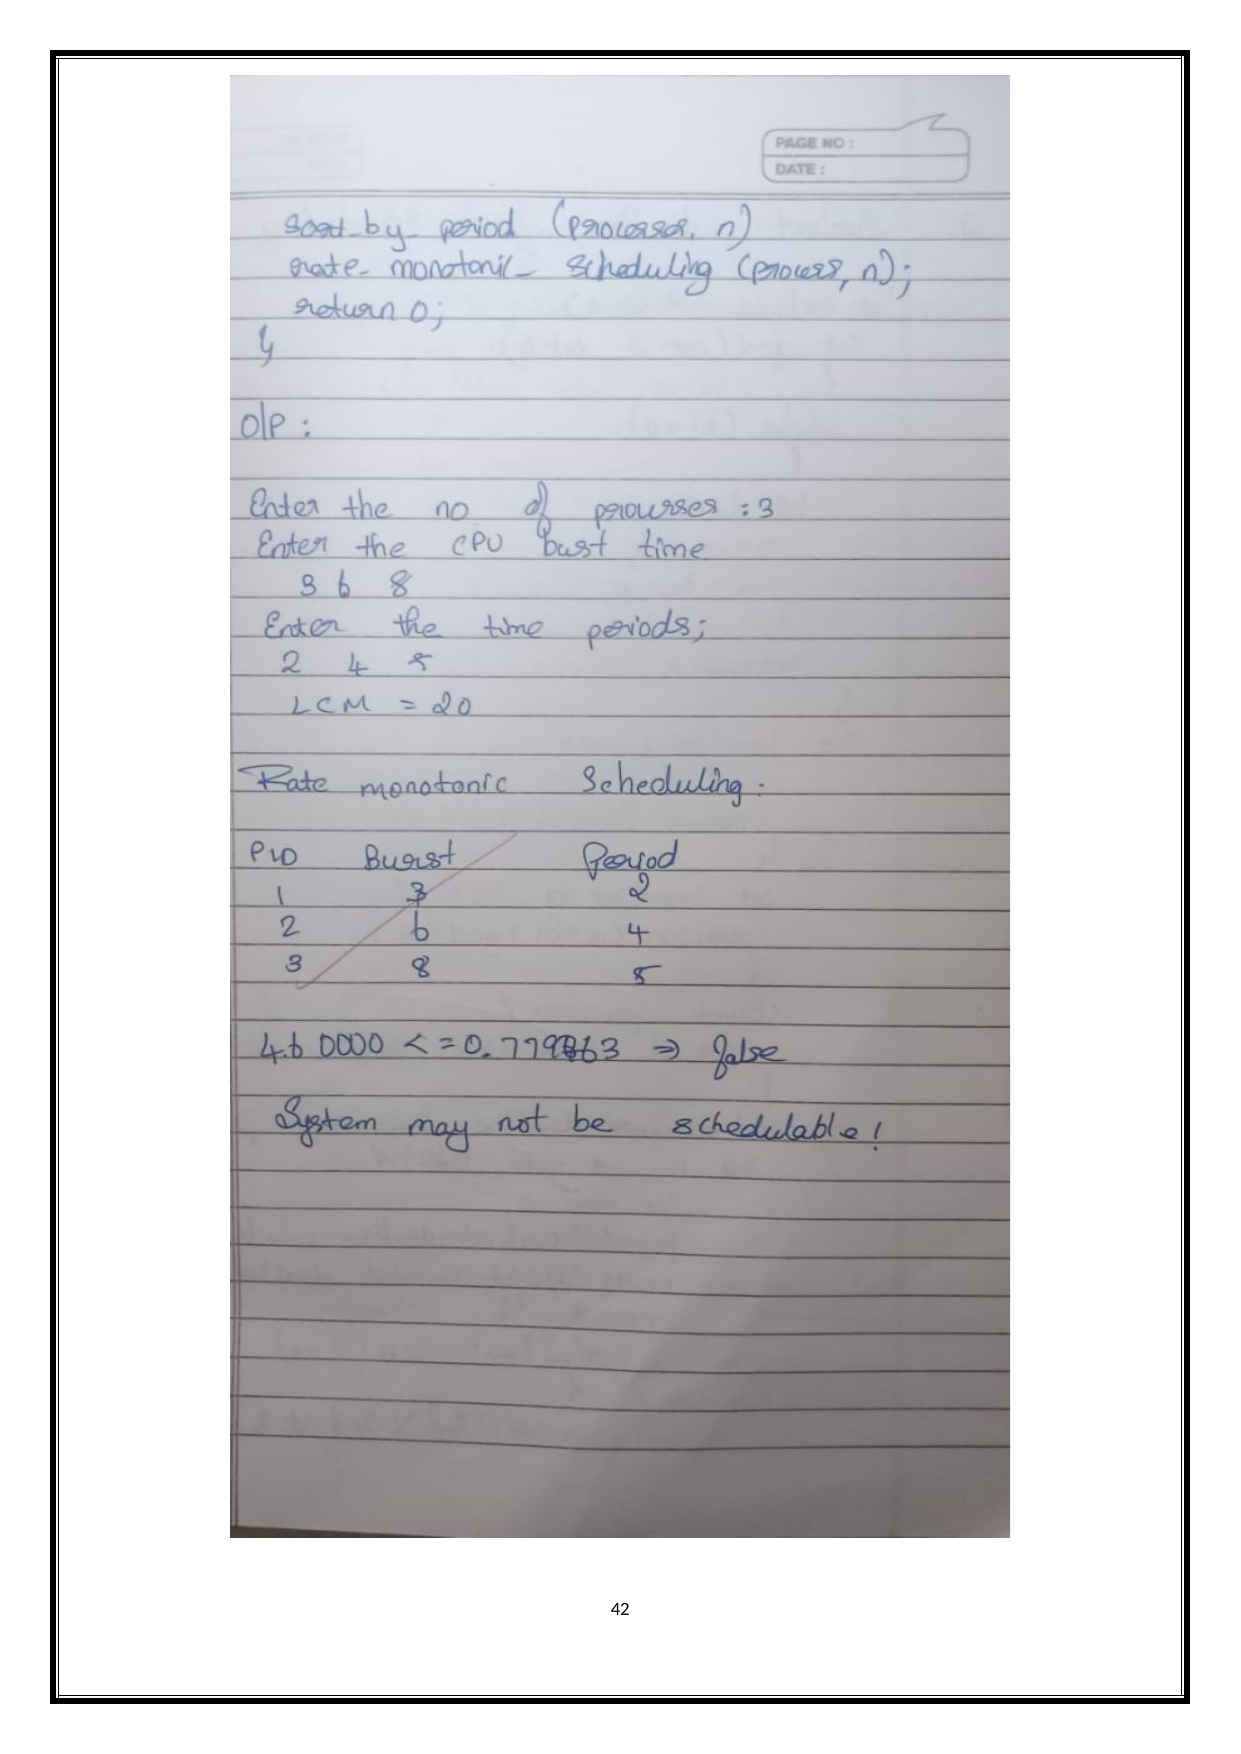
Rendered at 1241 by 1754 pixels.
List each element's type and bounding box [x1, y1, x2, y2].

picture [230, 75, 1011, 1538]
